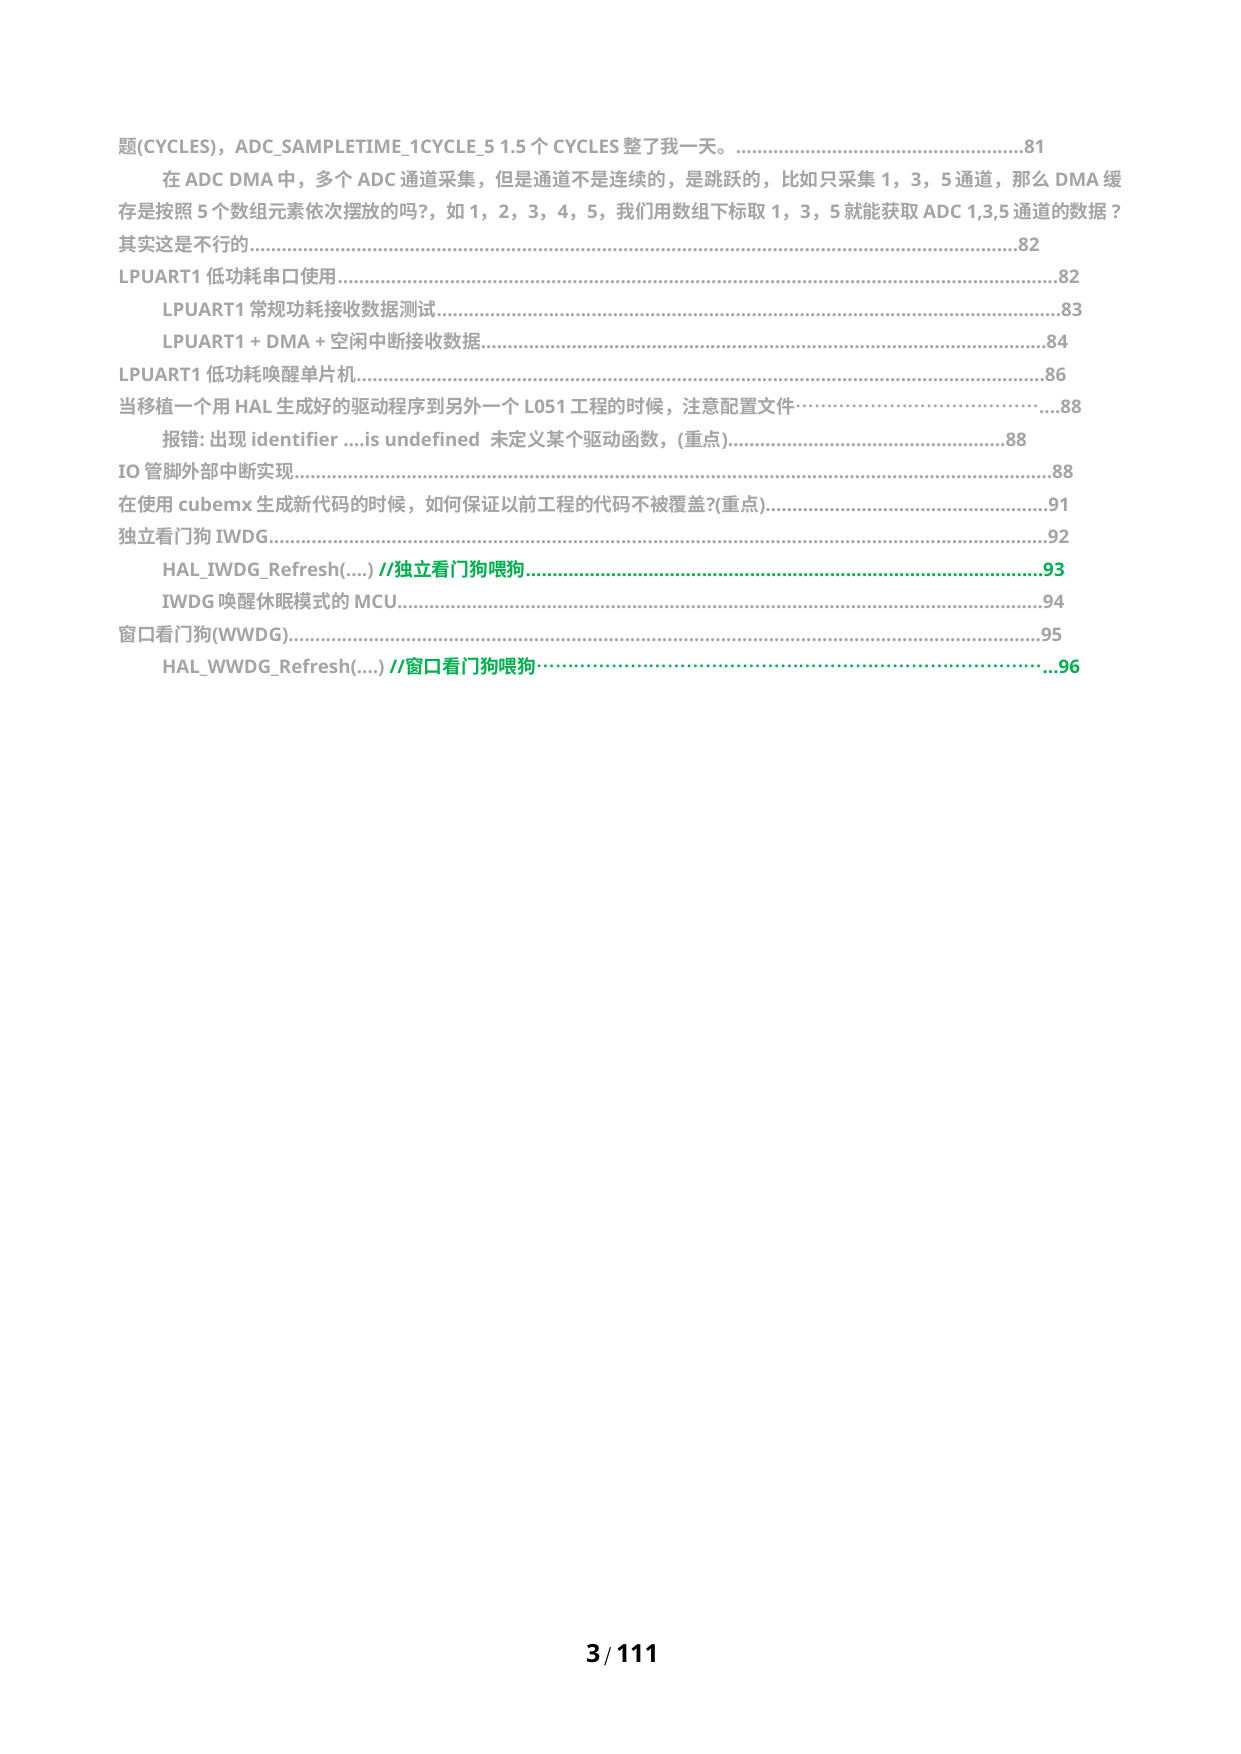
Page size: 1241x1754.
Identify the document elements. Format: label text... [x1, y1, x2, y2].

text 在ADC DMA中，多个ADC通道采集，但是通道不是连续的，是跳跃的，比如只采集1，3，5通道，那么DMA缓存是按照5个数组元素依次摆放的吗?，如1，2，3，4，5，我们用数组下标取1，3，5就能获取ADC 1,3,5通道的数据 ? 其实这是不行的................................................................................................................................................82 [118, 162, 1122, 259]
text LPUART1 低功耗唤醒单片机.................................................................................................................................86 [118, 357, 1122, 389]
text IO管脚外部中断实现..............................................................................................................................................88 [118, 454, 1122, 487]
text IWDG唤醒休眠模式的MCU.........................................................................................................................94 [118, 584, 1122, 617]
text 报错: 出现identifier ….is undefined 未定义某个驱动函数，(重点)…………………………………………....88 [118, 422, 1122, 454]
text HAL_IWDG_Refresh(....) //独立看门狗喂狗.................................................................................................93 [118, 552, 1122, 584]
text 在使用cubemx生成新代码的时候，如何保证以前工程的代码不被覆盖?(重点).....................................................91 [118, 487, 1122, 519]
text LPUART1 + DMA + 空闲中断接收数据..........................................................................................................84 [118, 324, 1122, 357]
text LPUART1 低功耗串口使用.......................................................................................................................................82 [118, 259, 1122, 292]
text 窗口看门狗(WWDG).............................................................................................................................................95 [118, 617, 1122, 649]
text 当移植一个用HAL生成好的驱动程序到另外一个L051工程的时候，注意配置文件…………………………………....88 [118, 389, 1122, 422]
text 独立看门狗IWDG..................................................................................................................................................92 [118, 519, 1122, 552]
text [118, 129, 1122, 162]
text LPUART1常规功耗接收数据测试.....................................................................................................................83 [118, 292, 1122, 324]
text HAL_WWDG_Refresh(....) //窗口看门狗喂狗………………………………………………………………………...96 [118, 649, 1122, 682]
